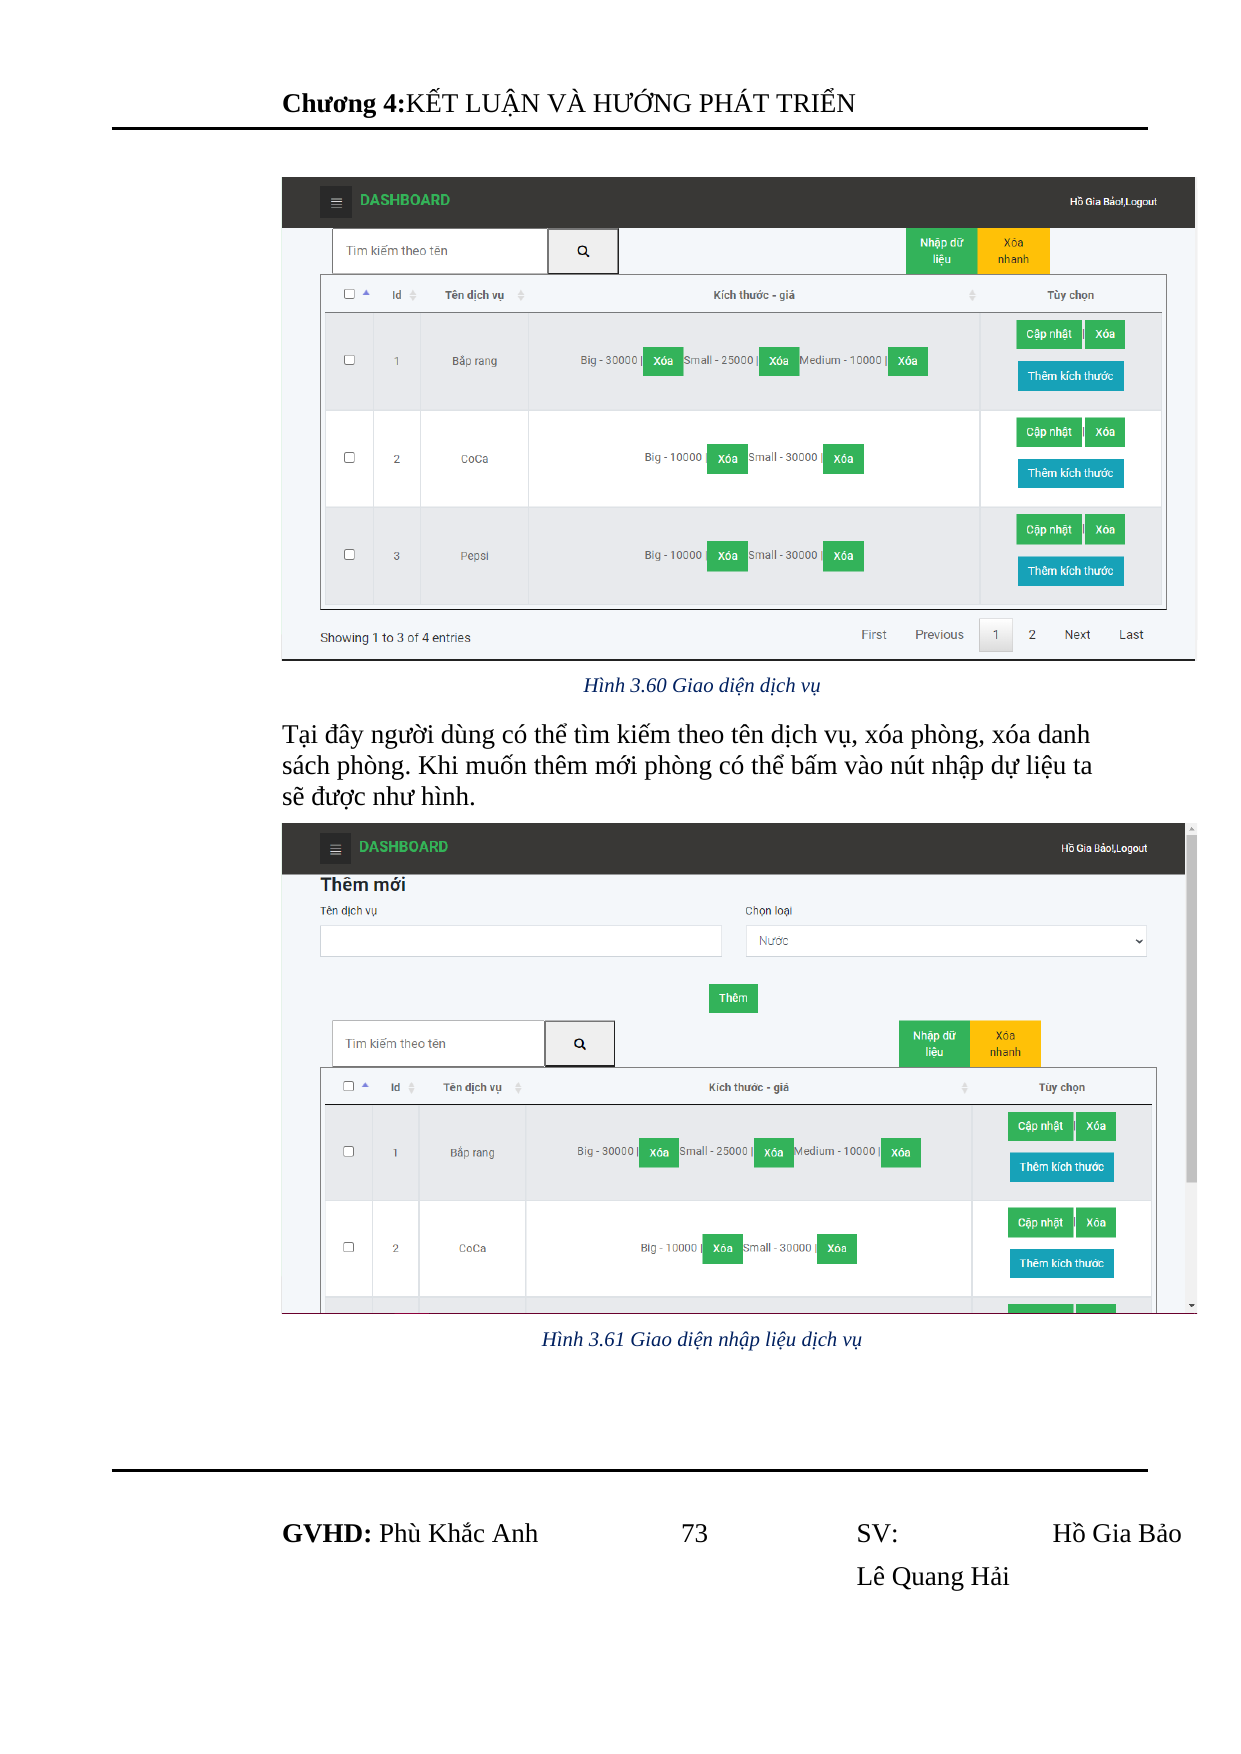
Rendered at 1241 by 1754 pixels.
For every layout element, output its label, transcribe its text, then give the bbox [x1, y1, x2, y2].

text Tại đây người dùng có thể tìm kiếm theo tên dịch vụ, xóa phòng, xóa danh sách phòng. Khi muốn thêm mới phòng có thể bấm vào nút nhập dự liệu ta sẽ được như hình. [282, 718, 1122, 811]
picture [281, 177, 1198, 661]
picture [281, 823, 1198, 1314]
